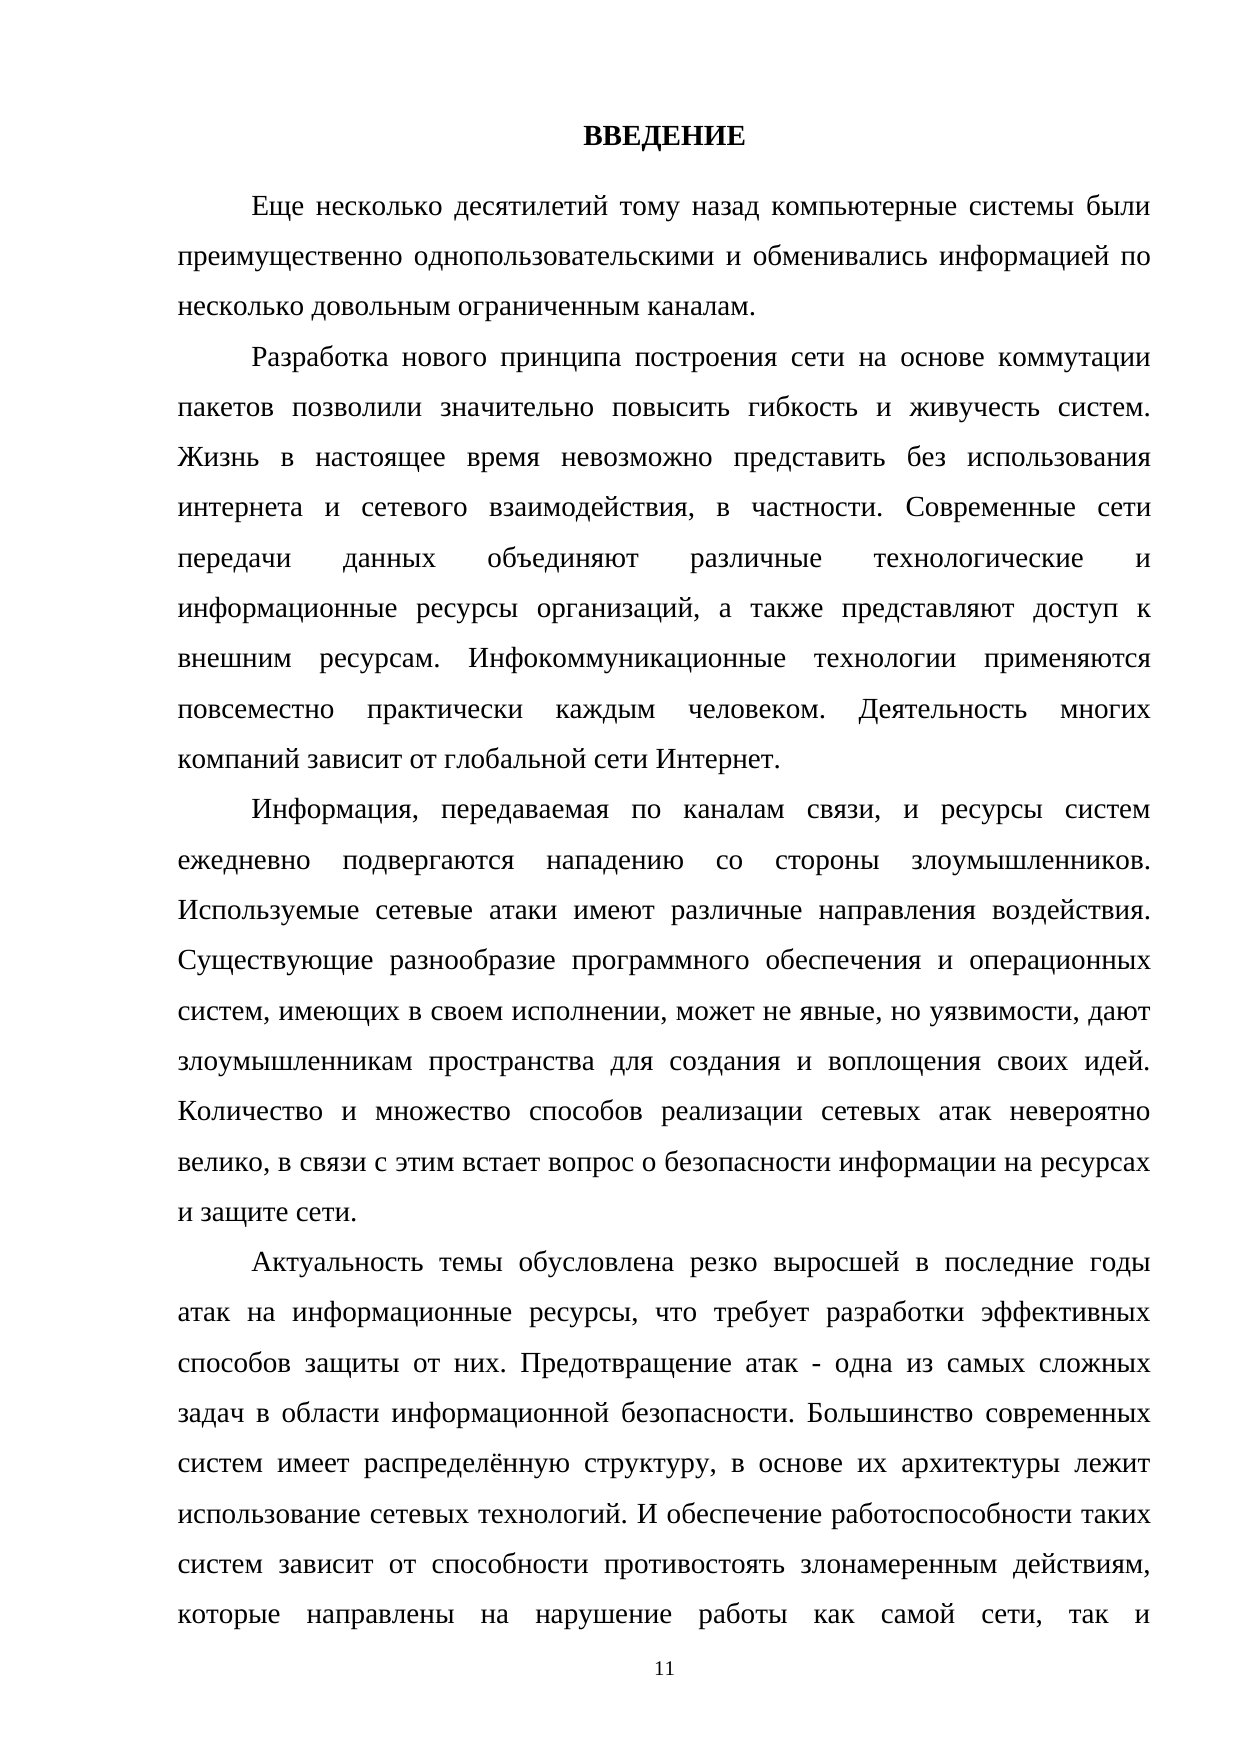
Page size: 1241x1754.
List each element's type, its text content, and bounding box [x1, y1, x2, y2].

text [177, 1244, 1152, 1630]
text Еще несколько десятилетий тому назад компьютерные системы были преимущественно однопользовательскими и обменивались информацией по несколько довольным ограниченным каналам. [177, 188, 1152, 322]
subtitle ВВЕДЕНИЕ [177, 118, 1152, 152]
text Разработка нового принципа построения сети на основе коммутации пакетов позволили значительно повысить гибкость и живучесть систем. Жизнь в настоящее время невозможно представить без использования интернета и сетевого взаимодействия, в частности. Современные сети передачи данных объединяют различные технологические и информационные ресурсы организаций, а также представляют доступ к внешним ресурсам. Инфокоммуникационные технологии применяются повсеместно практически каждым человеком. Деятельность многих компаний зависит от глобальной сети Интернет. [177, 339, 1152, 775]
text Информация, передаваемая по каналам связи, и ресурсы систем ежедневно подвергаются нападению со стороны злоумышленников. Используемые сетевые атаки имеют различные направления воздействия. Существующие разнообразие программного обеспечения и операционных систем, имеющих в своем исполнении, может не явные, но уязвимости, дают злоумышленникам пространства для создания и воплощения своих идей. Количество и множество способов реализации сетевых атак невероятно велико, в связи с этим встает вопрос о безопасности информации на ресурсах и защите сети. [177, 791, 1152, 1227]
